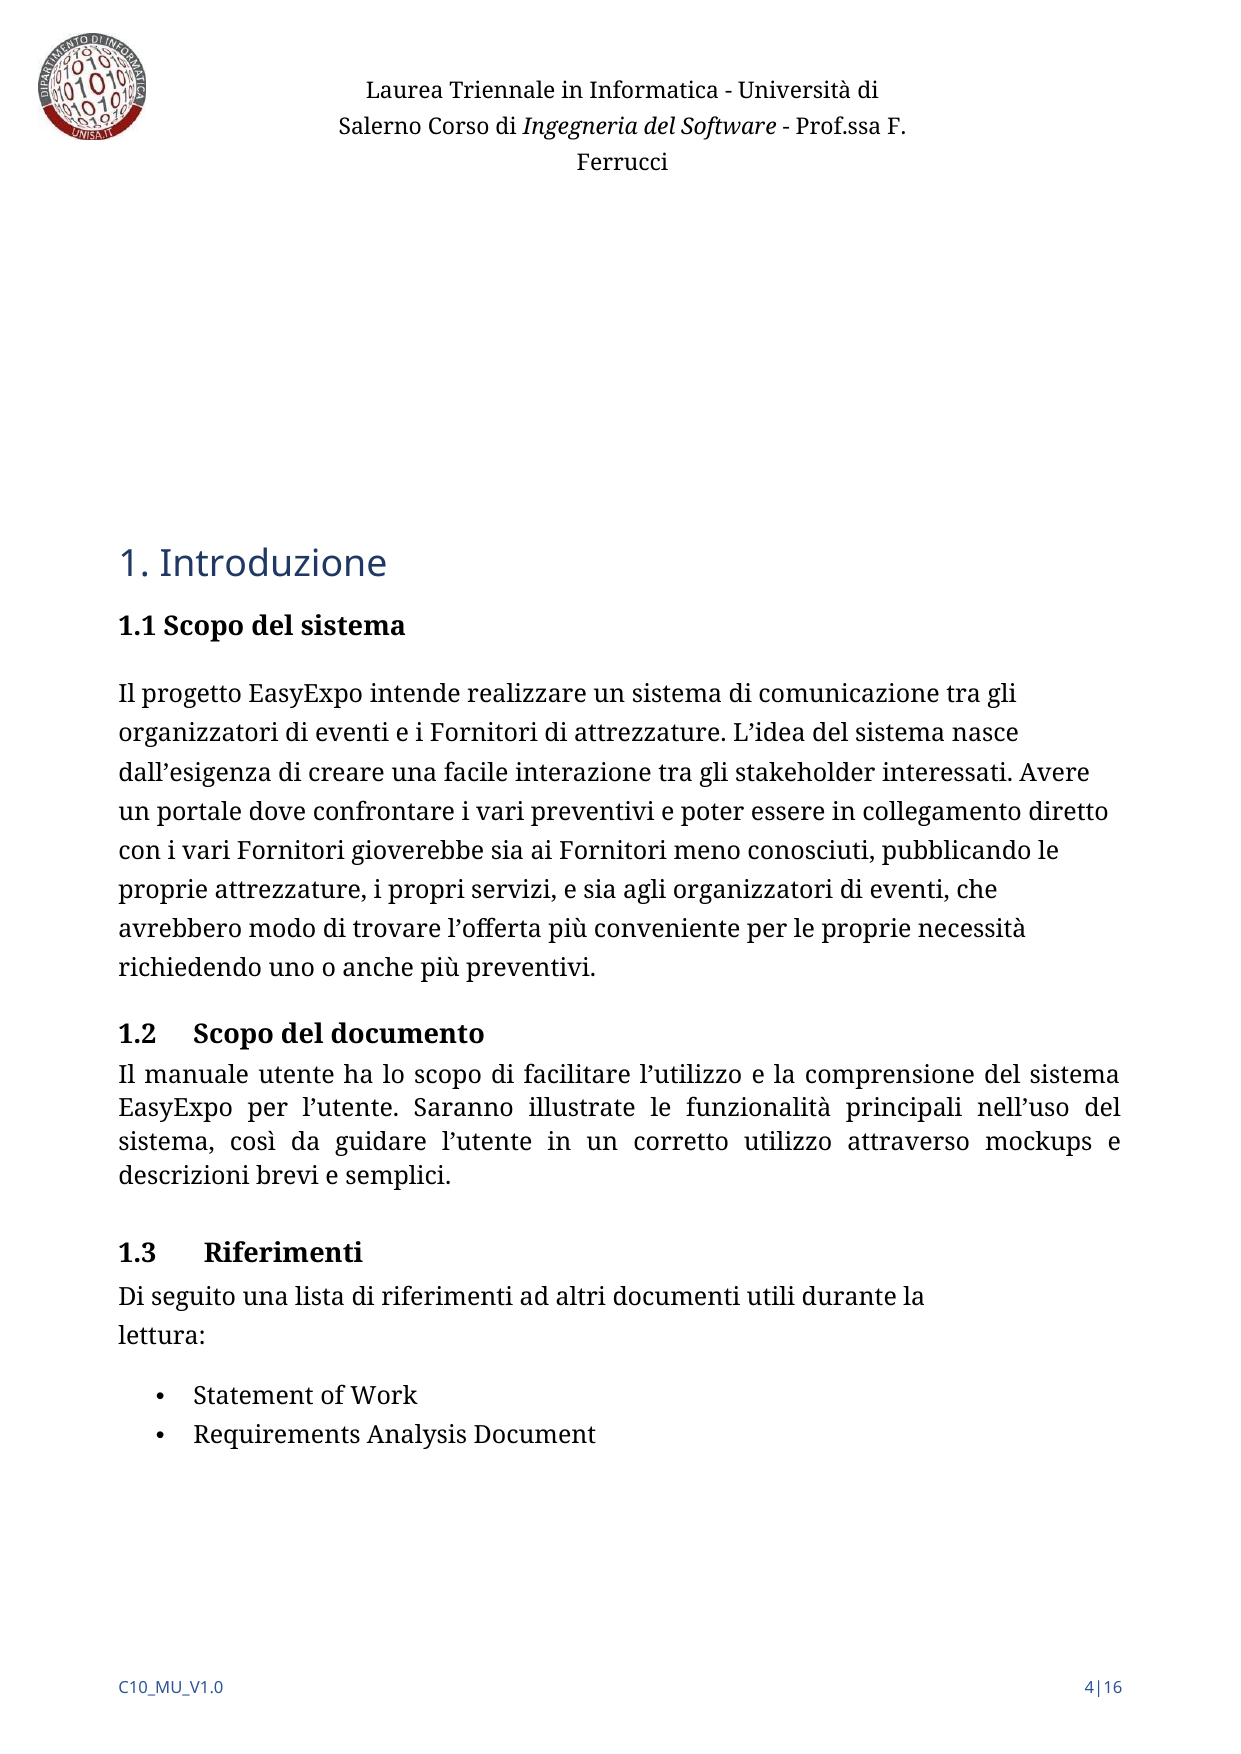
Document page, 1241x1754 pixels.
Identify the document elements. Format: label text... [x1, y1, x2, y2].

list Statement of Work [156, 1377, 982, 1411]
subtitle 1.1 Scopo del sistema [118, 606, 1122, 643]
list Requirements Analysis Document [156, 1416, 982, 1451]
subtitle Riferimenti [118, 1233, 1122, 1270]
subtitle 1. Introduzione [118, 536, 1122, 587]
text Di seguito una lista di riferimenti ad altri documenti utili durante la lettura: [118, 1278, 982, 1351]
text Il progetto EasyExpo intende realizzare un sistema di comunicazione tra gli organizzatori di eventi e i Fornitori di attrezzature. L’idea del sistema nasce dall’esigenza di creare una facile interazione tra gli stakeholder interessati. Avere un portale dove confrontare i vari preventivi e poter essere in collegamento diretto con i vari Fornitori gioverebbe sia ai Fornitori meno conosciuti, pubblicando le proprie attrezzature, i propri servizi, e sia agli organizzatori di eventi, che avrebbero modo di trovare l’offerta più conveniente per le proprie necessità richiedendo uno o anche più preventivi. [118, 676, 1122, 984]
subtitle Scopo del documento [118, 1014, 1122, 1051]
picture [38, 33, 146, 140]
text Il manuale utente ha lo scopo di facilitare l’utilizzo e la comprensione del sistema EasyExpo per l’utente. Saranno illustrate le funzionalità principali nell’uso del sistema, così da guidare l’utente in un corretto utilizzo attraverso mockups e descrizioni brevi e semplici. [118, 1057, 1122, 1192]
